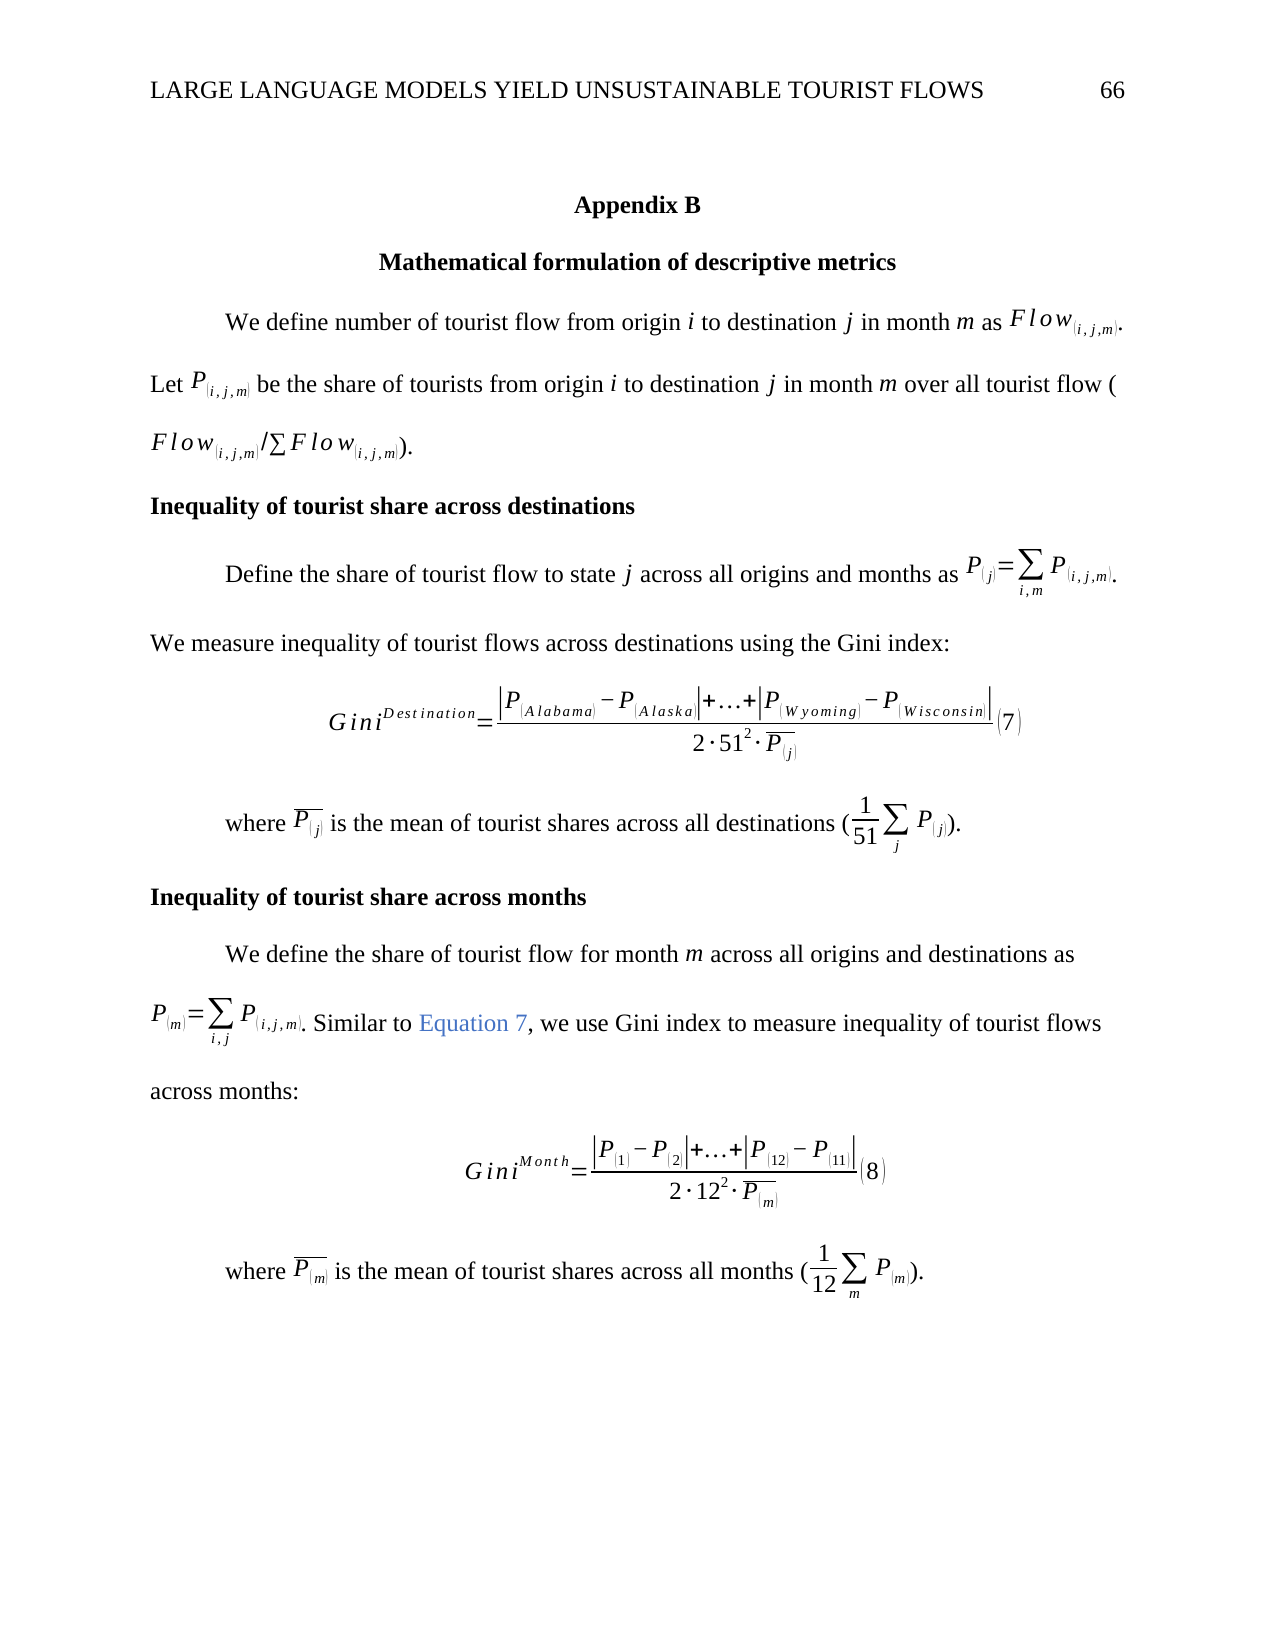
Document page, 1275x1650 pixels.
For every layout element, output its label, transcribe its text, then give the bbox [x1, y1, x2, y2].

text where is the mean of tourist shares across all destinations (). [150, 791, 1125, 853]
subtitle Appendix B [150, 190, 1125, 219]
subtitle Inequality of tourist share across destinations [150, 491, 1125, 519]
text Define the share of tourist flow to state across all origins and months as . We measure inequality of tourist flows across destinations using the Gini index: [150, 548, 1125, 657]
text where is the mean of tourist shares across all months (). [150, 1239, 1125, 1301]
text We define the share of tourist flow for month across all origins and destinations as . Similar to Equation 7, we use Gini index to measure inequality of tourist flows across months: [150, 939, 1125, 1105]
subtitle Mathematical formulation of descriptive metrics [150, 247, 1125, 276]
text We define number of tourist flow from origin to destination in month as . Let be the share of tourists from origin to destination in month over all tourist flow (). [150, 305, 1125, 462]
subtitle Inequality of tourist share across months [150, 882, 1125, 911]
